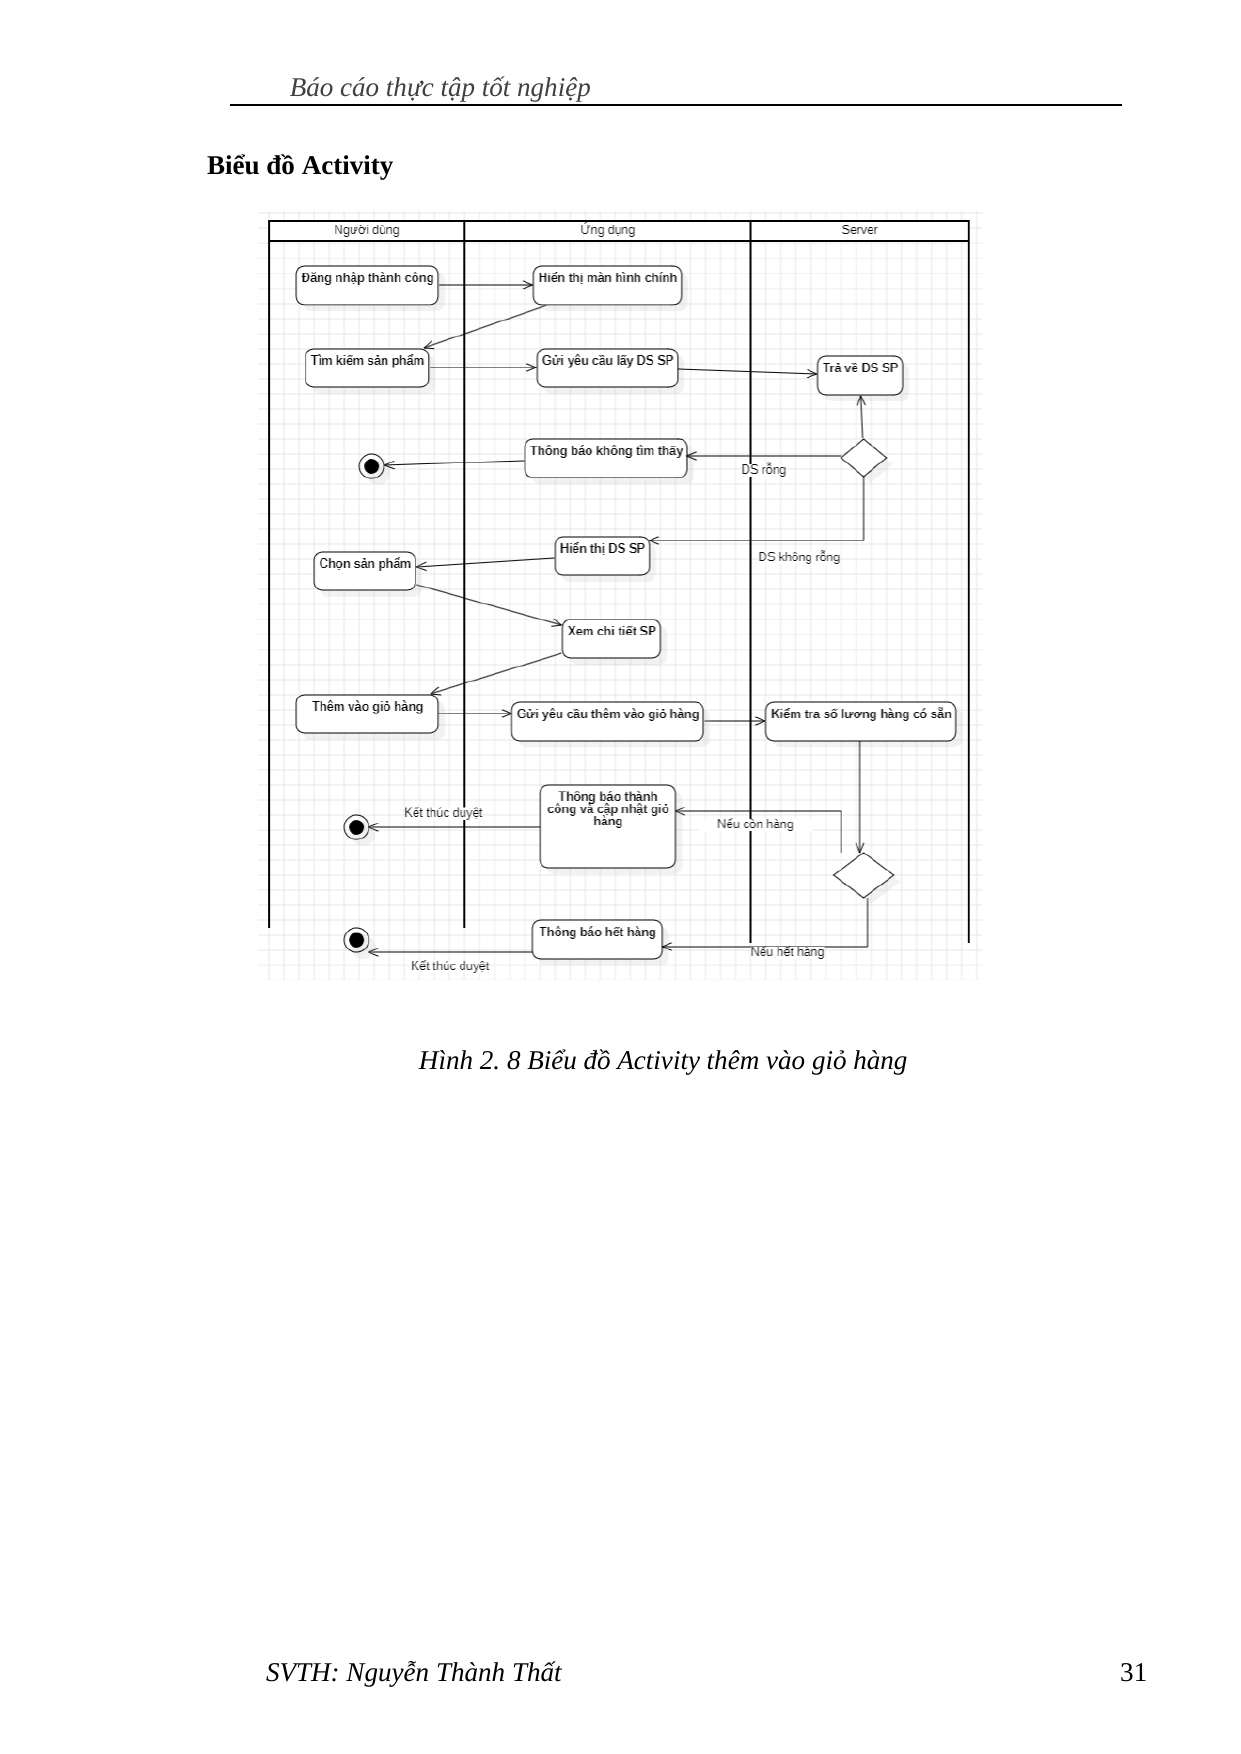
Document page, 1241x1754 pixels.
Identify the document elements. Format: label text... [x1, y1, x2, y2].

picture [258, 211, 983, 980]
text Biểu đồ Activity [207, 149, 1122, 180]
